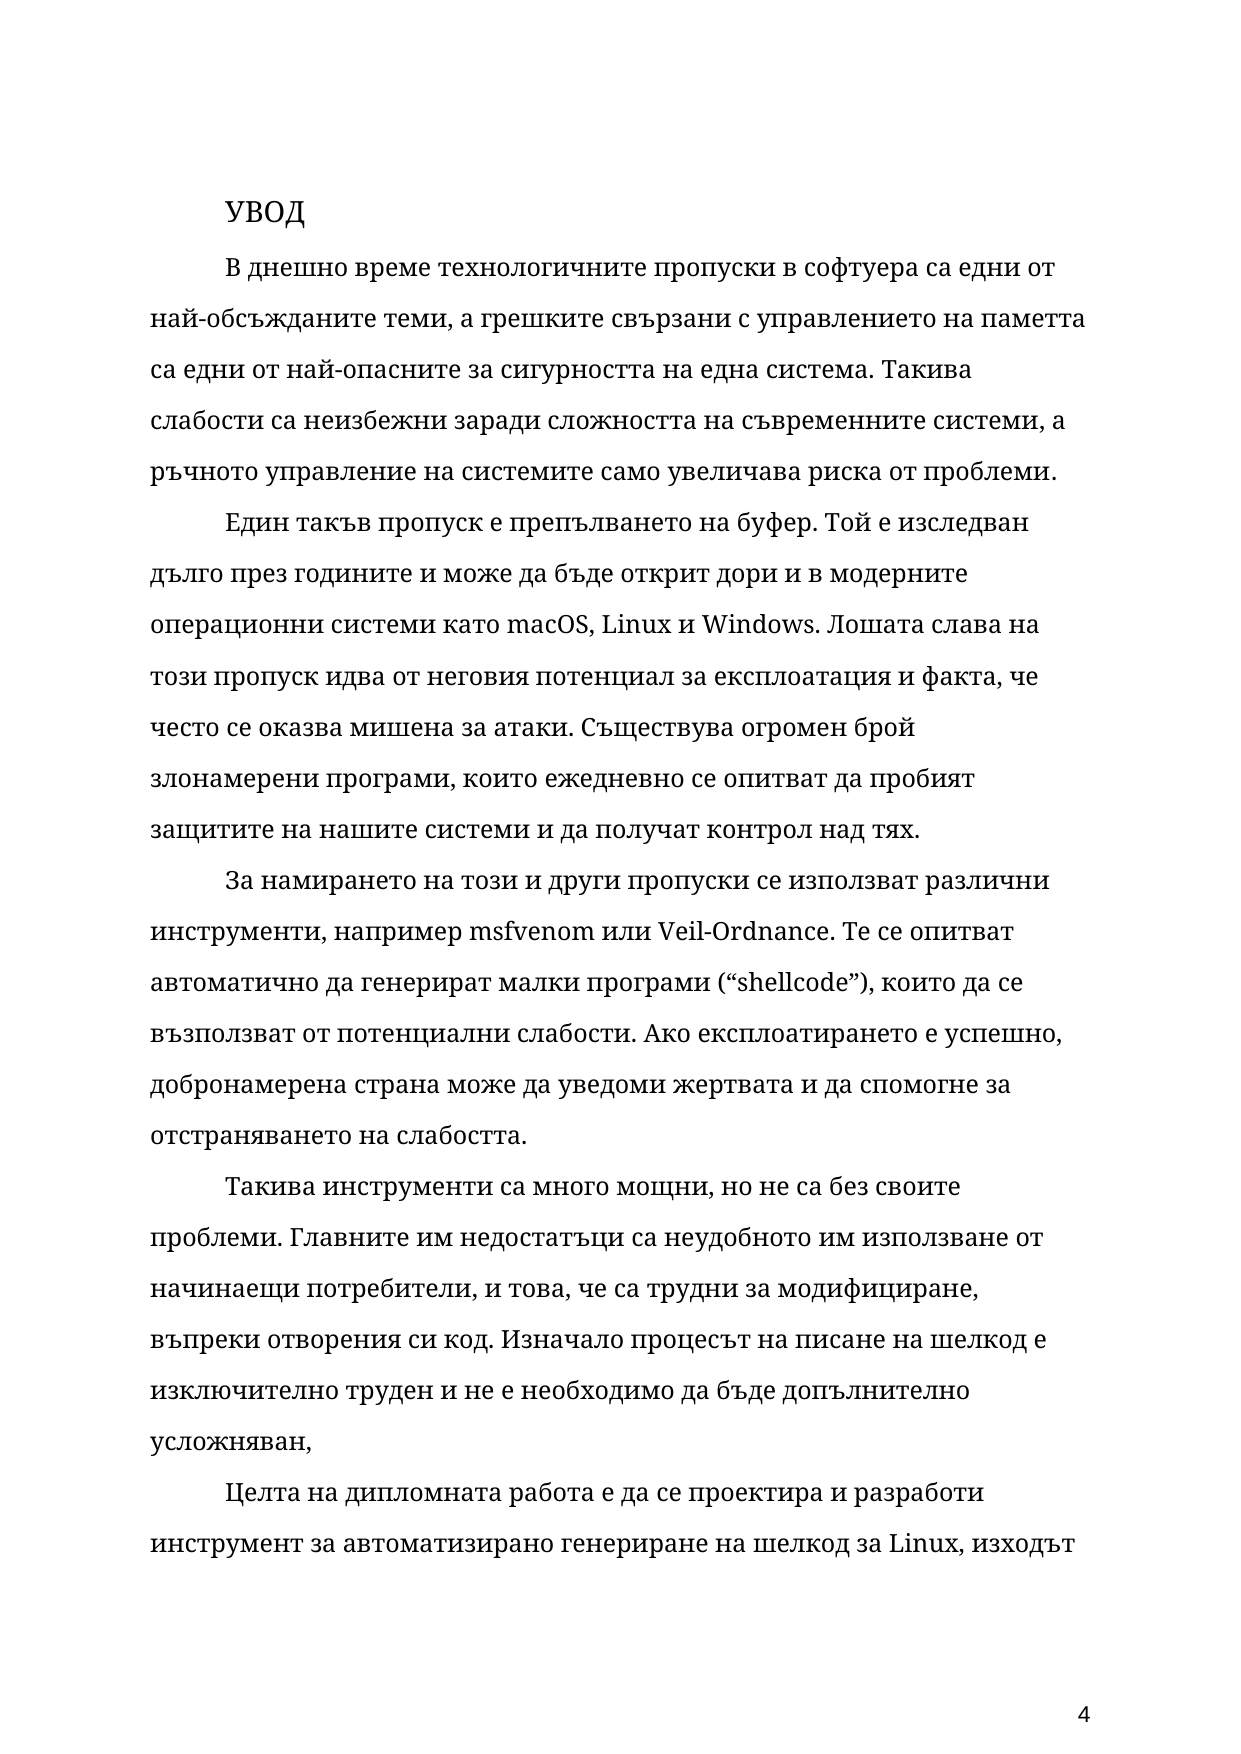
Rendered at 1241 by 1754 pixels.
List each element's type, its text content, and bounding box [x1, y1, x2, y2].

text В днешно време технологичните пропуски в софтуера са едни от най-обсъжданите теми, а грешките свързани с управлението на паметта са едни от най-опасните за сигурността на една система. Такива слабости са неизбежни заради сложността на съвременните системи, а ръчното управление на системите само увеличава риска от проблеми. [150, 250, 1090, 488]
text За намирането на този и други пропуски се използват различни инструменти, например msfvenom или Veil-Ordnance. Те се опитват автоматично да генерират малки програми (“shellcode”), които да се възползват от потенциални слабости. Ако експлоатирането е успешно, добронамерена страна може да уведоми жертвата и да спомогне за отстраняването на слабостта. [150, 862, 1090, 1152]
subtitle Увод [225, 192, 1090, 231]
text Един такъв пропуск е препълването на буфер. Той е изследван дълго през годините и може да бъде открит дори и в модерните операционни системи като macOS, Linux и Windows. Лошата слава на този пропуск идва от неговия потенциал за експлоатация и факта, че често се оказва мишена за атаки. Съществува огромeн брой злонамерени програми, които ежедневно се опитват да пробият защитите на нашите системи и да получат контрол над тях. [150, 505, 1090, 845]
text Такива инструменти са много мощни, но не са без своите проблеми. Главните им недостатъци са неудобното им използване от начинаещи потребители, и това, че са трудни за модифициране, въпреки отворения си код. Изначало процесът на писане на шелкод е изключително труден и не е необходимо да бъде допълнително усложняван, [150, 1168, 1090, 1458]
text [150, 1475, 1090, 1560]
